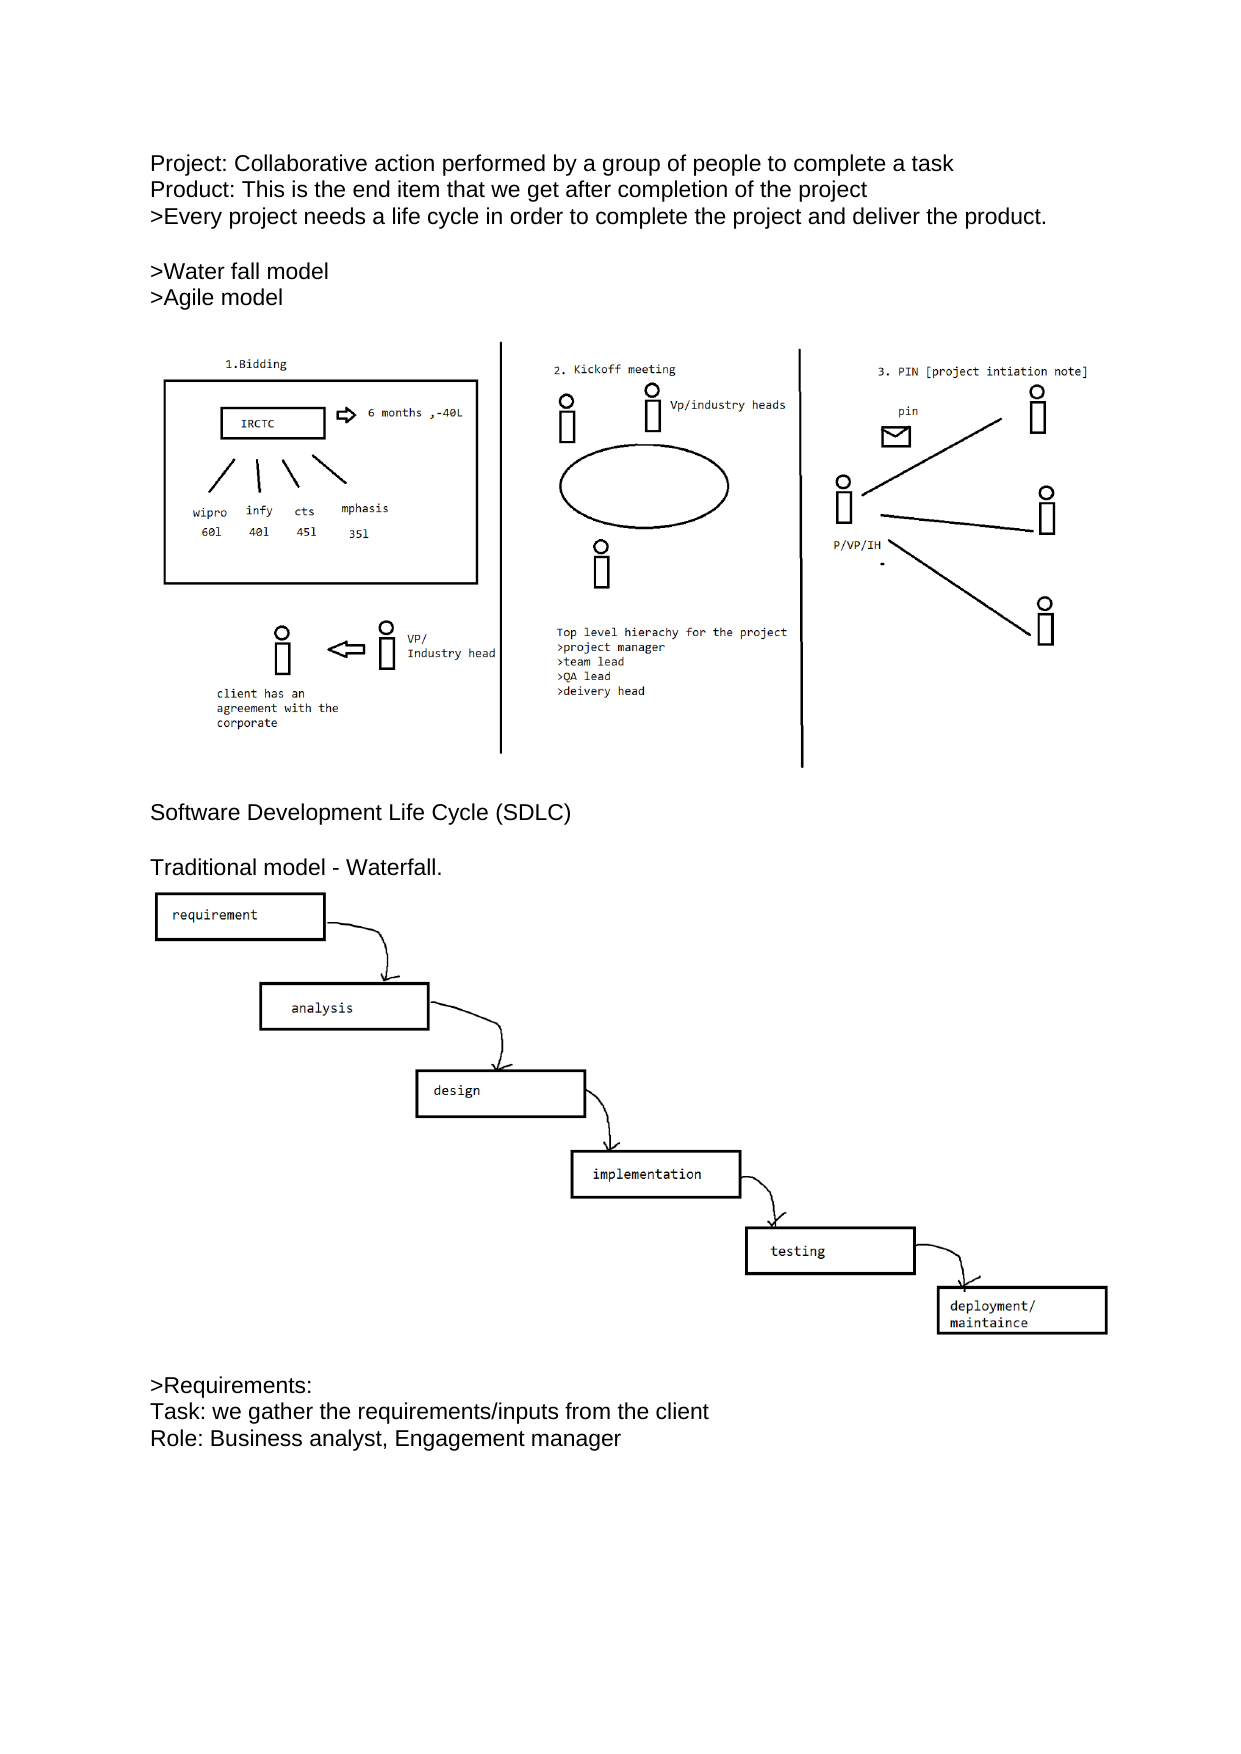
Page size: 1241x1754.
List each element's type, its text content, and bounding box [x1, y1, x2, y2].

text Task: we gather the requirements/inputs from the client [150, 1398, 1090, 1425]
text >Agile model [150, 284, 1090, 311]
text Software Development Life Cycle (SDLC) [150, 799, 1090, 826]
text >Every project needs a life cycle in order to complete the project and deliver the product. [150, 203, 1090, 229]
text Traditional model - Waterfall. [150, 854, 1090, 880]
picture [150, 880, 1125, 1344]
text >Water fall model [150, 258, 1090, 284]
text Role: Business analyst, Engagement manager [150, 1425, 1090, 1451]
text Project: Collaborative action performed by a group of people to complete a task [150, 150, 1090, 176]
text Product: This is the end item that we get after completion of the project [150, 176, 1090, 203]
picture [150, 339, 1125, 771]
text >Requirements: [150, 1372, 1090, 1398]
